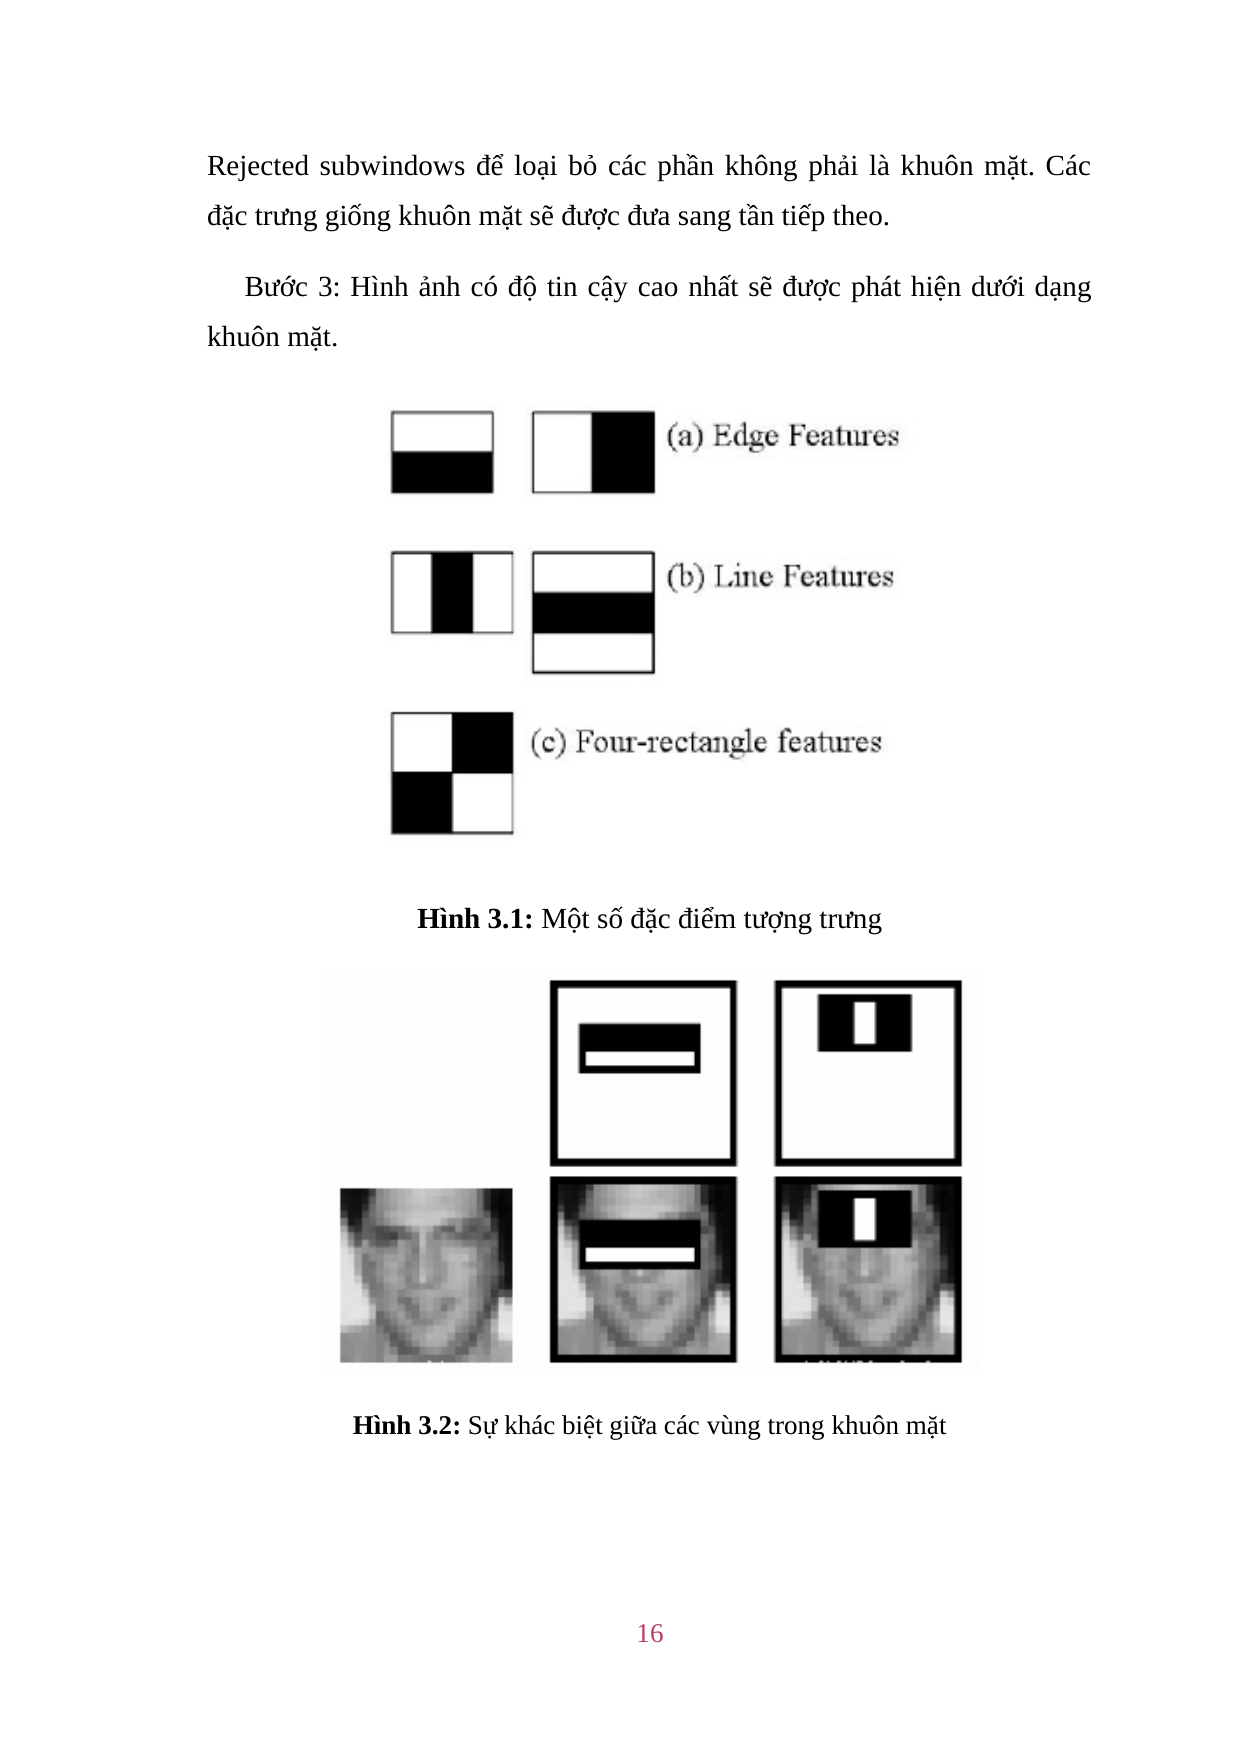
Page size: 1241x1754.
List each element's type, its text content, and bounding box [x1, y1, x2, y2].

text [207, 148, 1092, 232]
picture [319, 971, 980, 1373]
picture [370, 390, 930, 865]
text Bước 3: Hình ảnh có độ tin cậy cao nhất sẽ được phát hiện dưới dạng khuôn mặt. [207, 269, 1092, 353]
text Hình 3.2: Sự khác biệt giữa các vùng trong khuôn mặt [207, 1409, 1092, 1440]
text Hình 3.1: Một số đặc điểm tượng trưng [207, 901, 1092, 934]
